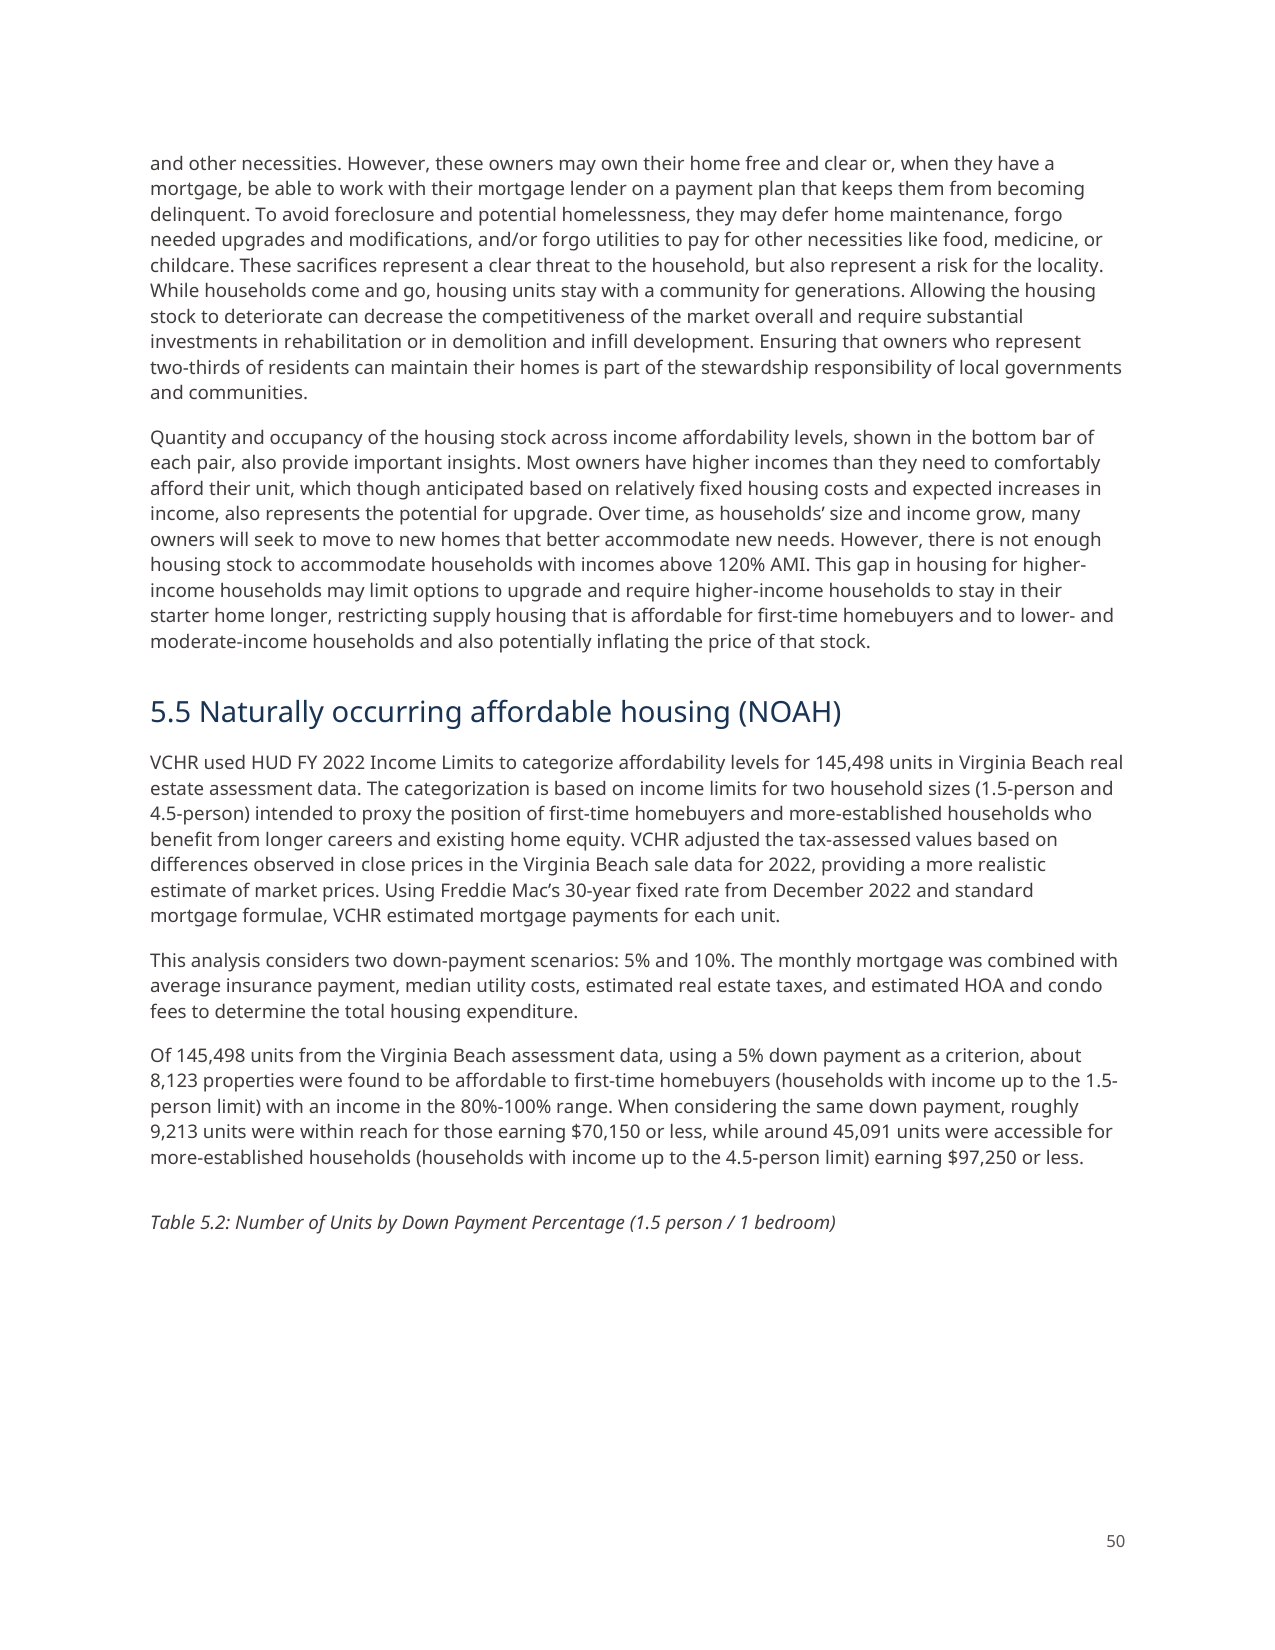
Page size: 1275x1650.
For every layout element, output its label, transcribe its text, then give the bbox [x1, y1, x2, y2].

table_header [139, 1189, 1114, 1247]
text VCHR used HUD FY 2022 Income Limits to categorize affordability levels for 145,498 units in Virginia Beach real estate assessment data. The categorization is based on income limits for two household sizes (1.5-person and 4.5-person) intended to proxy the position of first-time homebuyers and more-established households who benefit from longer careers and existing home equity. VCHR adjusted the tax-assessed values based on differences observed in close prices in the Virginia Beach sale data for 2022, providing a more realistic estimate of market prices. Using Freddie Mac’s 30-year fixed rate from December 2022 and standard mortgage formulae, VCHR estimated mortgage payments for each unit. [150, 749, 1125, 928]
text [150, 150, 1125, 405]
subtitle 5.5 Naturally occurring affordable housing (NOAH) [150, 691, 1125, 731]
text This analysis considers two down-payment scenarios: 5% and 10%. The monthly mortgage was combined with average insurance payment, median utility costs, estimated real estate taxes, and estimated HOA and condo fees to determine the total housing expenditure. [150, 947, 1125, 1023]
text Quantity and occupancy of the housing stock across income affordability levels, shown in the bottom bar of each pair, also provide important insights. Most owners have higher incomes than they need to comfortably afford their unit, which though anticipated based on relatively fixed housing costs and expected increases in income, also represents the potential for upgrade. Over time, as households’ size and income grow, many owners will seek to move to new homes that better accommodate new needs. However, there is not enough housing stock to accommodate households with incomes above 120% AMI. This gap in housing for higher-income households may limit options to upgrade and require higher-income households to stay in their starter home longer, restricting supply housing that is affordable for first-time homebuyers and to lower- and moderate-income households and also potentially inflating the price of that stock. [150, 424, 1125, 654]
text Of 145,498 units from the Virginia Beach assessment data, using a 5% down payment as a criterion, about 8,123 properties were found to be affordable to first-time homebuyers (households with income up to the 1.5-person limit) with an income in the 80%-100% range. When considering the same down payment, roughly 9,213 units were within reach for those earning $70,150 or less, while around 45,091 units were accessible for more-established households (households with income up to the 4.5-person limit) earning $97,250 or less. [150, 1042, 1125, 1170]
